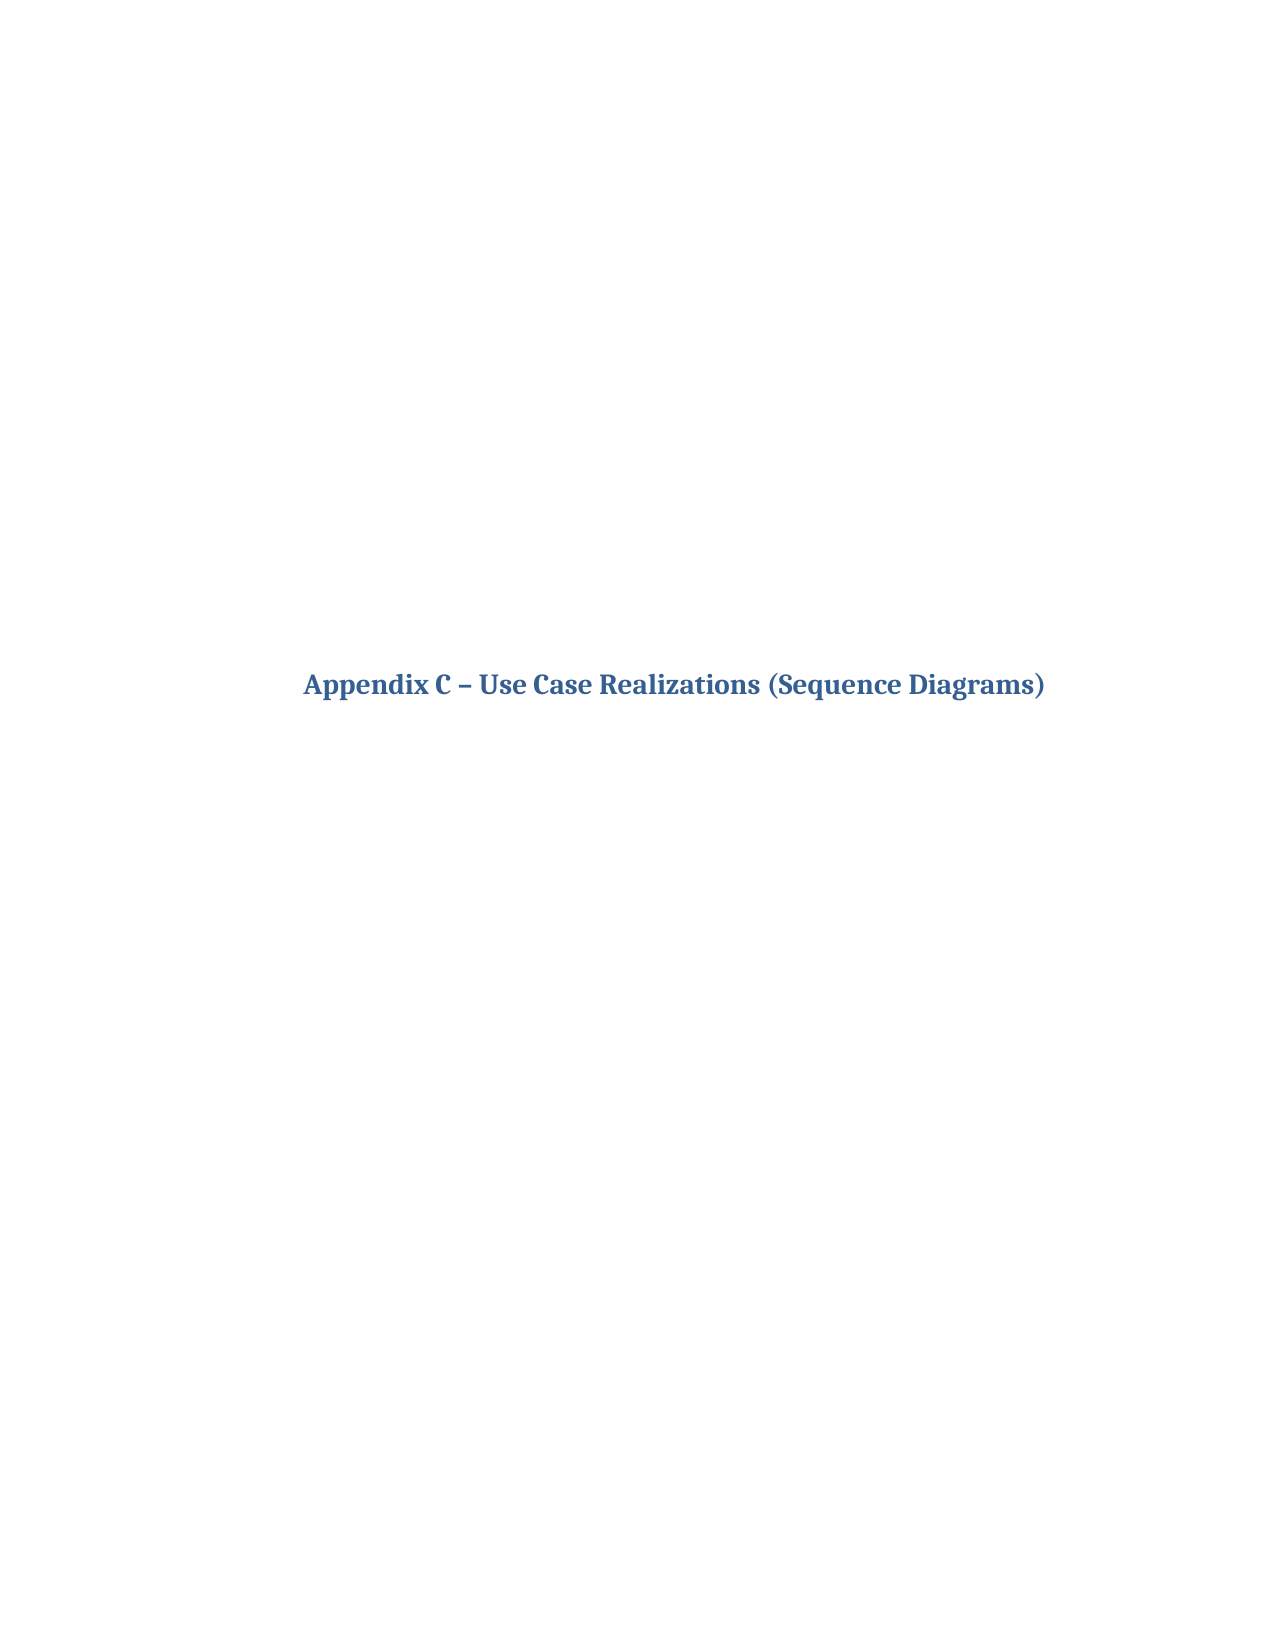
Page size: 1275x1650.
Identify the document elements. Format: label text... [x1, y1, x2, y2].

subtitle Appendix C – Use Case Realizations (Sequence Diagrams) [225, 668, 1125, 702]
